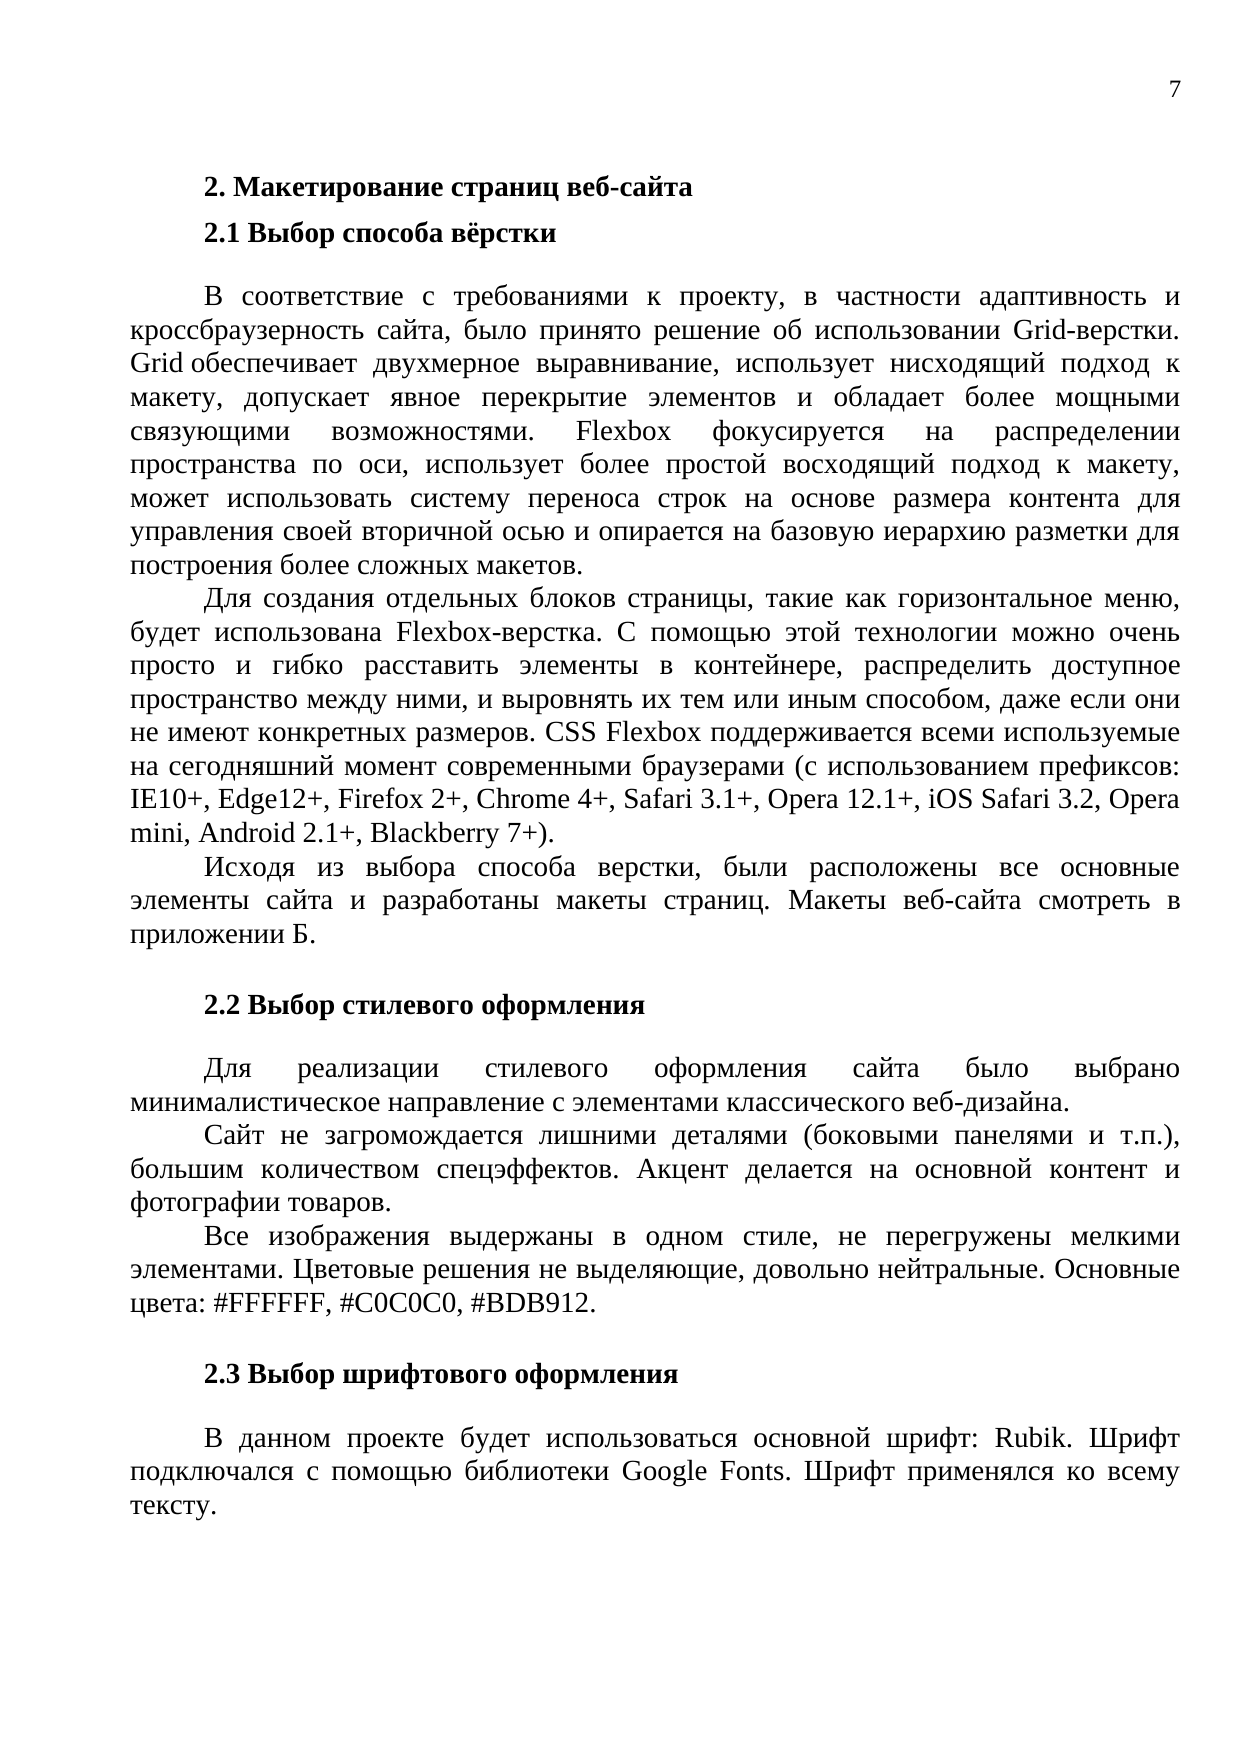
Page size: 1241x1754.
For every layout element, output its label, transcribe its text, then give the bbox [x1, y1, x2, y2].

subtitle 2.3 Выбор шрифтового оформления [130, 1356, 1181, 1390]
text В соответствие с требованиями к проекту, в частности адаптивность и кроссбраузерность сайта, было принято решение об использовании Grid-верстки. Grid обеспечивает двухмерное выравнивание, использует нисходящий подход к макету, допускает явное перекрытие элементов и обладает более мощными связующими возможностями. Flexbox фокусируется на распределении пространства по оси, использует более простой восходящий подход к макету, может использовать систему переноса строк на основе размера контента для управления своей вторичной осью и опирается на базовую иерархию разметки для построения более сложных макетов. [130, 278, 1181, 580]
text Исходя из выбора способа верстки, были расположены все основные элементы сайта и разработаны макеты страниц. Макеты веб-сайта смотреть в приложении Б. [130, 849, 1181, 949]
text Все изображения выдержаны в одном стиле, не перегружены мелкими элементами. Цветовые решения не выделяющие, довольно нейтральные. Основные цвета: #FFFFFF, #C0C0C0, #BDB912. [130, 1218, 1181, 1319]
text В данном проекте будет использоваться основной шрифт: Rubik. Шрифт подключался с помощью библиотеки Google Fonts. Шрифт применялся ко всему тексту. [130, 1420, 1181, 1520]
text Для реализации стилевого оформления сайта было выбрано минималистическое направление с элементами классического веб-дизайна. [130, 1050, 1181, 1117]
text Для создания отдельных блоков страницы, такие как горизонтальное меню, будет использована Flexbox-верстка. С помощью этой технологии можно очень просто и гибко расставить элементы в контейнере, распределить доступное пространство между ними, и выровнять их тем или иным способом, даже если они не имеют конкретных размеров. CSS Flexbox поддерживается всеми используемые на сегодняшний момент современными браузерами (с использованием префиксов: IE10+, Edge12+, Firefox 2+, Chrome 4+, Safari 3.1+, Opera 12.1+, iOS Safari 3.2, Opera mini, Android 2.1+, Blackberry 7+). [130, 580, 1181, 849]
subtitle 2. Макетирование страниц веб-сайта [130, 169, 1181, 202]
text Сайт не загромождается лишними деталями (боковыми панелями и т.п.), большим количеством спецэффектов. Акцент делается на основной контент и фотографии товаров. [130, 1117, 1181, 1218]
subtitle 2.1 Выбор способа вёрстки [130, 215, 1181, 248]
subtitle 2.2 Выбор стилевого оформления [130, 987, 1181, 1020]
